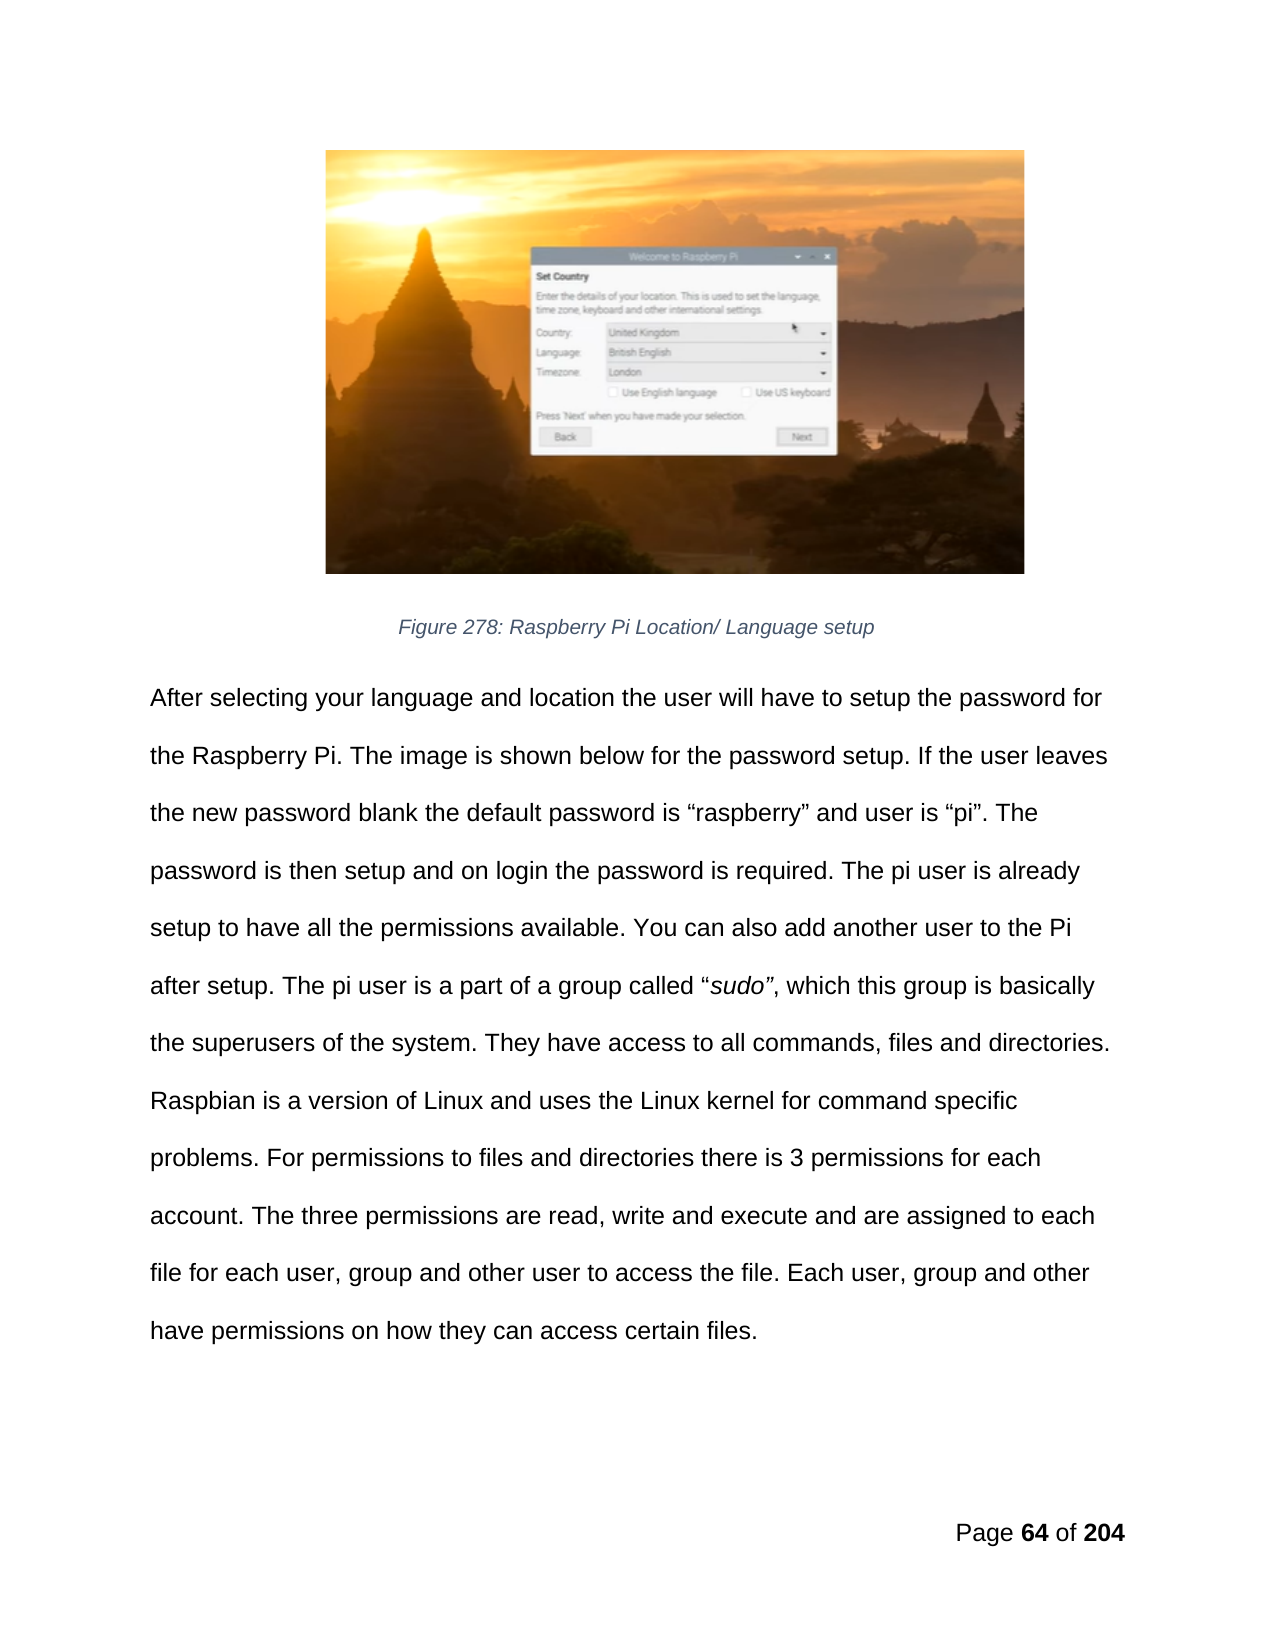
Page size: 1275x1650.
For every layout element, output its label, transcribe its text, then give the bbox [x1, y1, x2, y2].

picture [325, 150, 1025, 574]
text After selecting your language and location the user will have to setup the password for the Raspberry Pi. The image is shown below for the password setup. If the user leaves the new password blank the default password is “raspberry” and user is “pi”. The password is then setup and on login the password is required. The pi user is already setup to have all the permissions available. You can also add another user to the Pi after setup. The pi user is a part of a group called “sudo”, which this group is basically the superusers of the system. They have access to all commands, files and directories. Raspbian is a version of Linux and uses the Linux kernel for command specific problems. For permissions to files and directories there is 3 permissions for each account. The three permissions are read, write and execute and are assigned to each file for each user, group and other user to access the file. Each user, group and other have permissions on how they can access certain files. [150, 683, 1125, 1345]
text Figure 278: Raspberry Pi Location/ Language setup [150, 615, 1125, 639]
